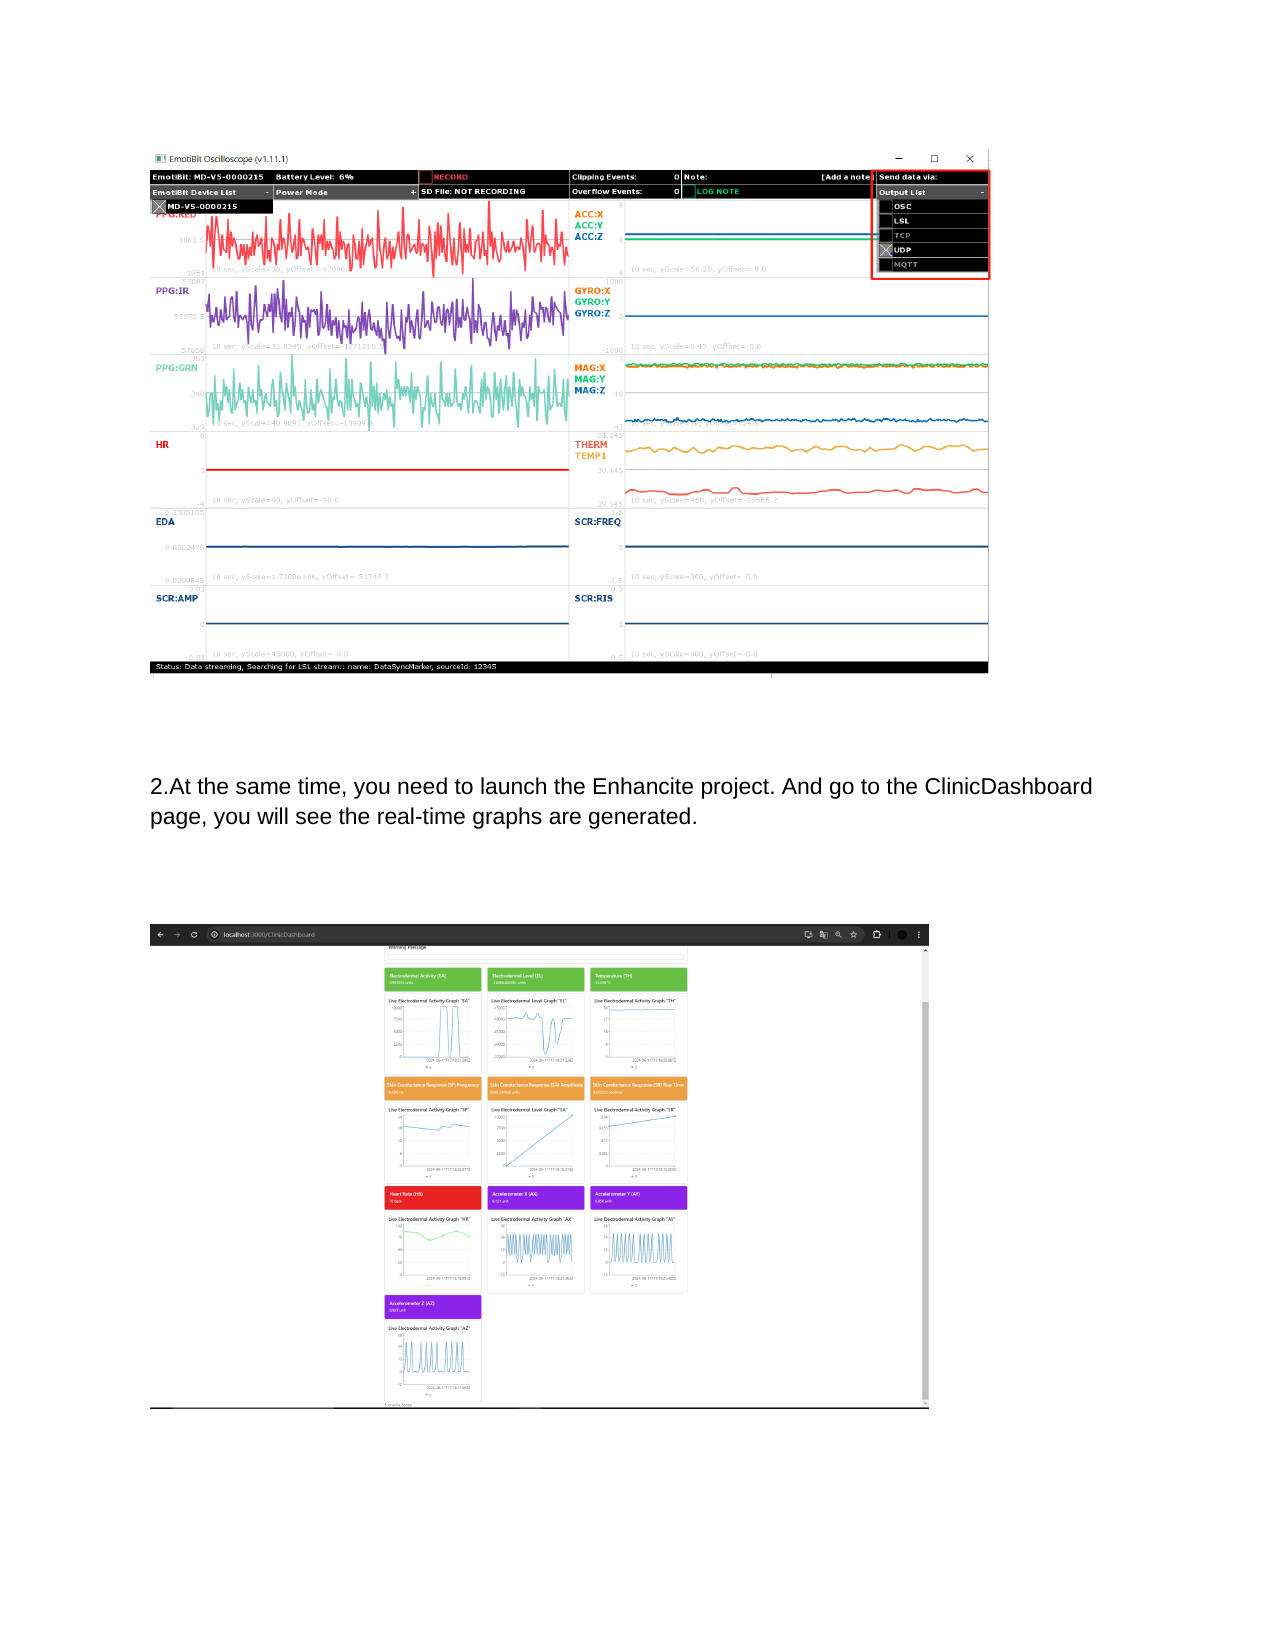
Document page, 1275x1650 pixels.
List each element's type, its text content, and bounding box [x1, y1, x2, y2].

picture [150, 150, 992, 679]
text 2.At the same time, you need to launch the Enhancite project. And go to the ClinicDashboard page, you will see the real-time graphs are generated. [150, 773, 1125, 830]
picture [150, 924, 929, 1409]
